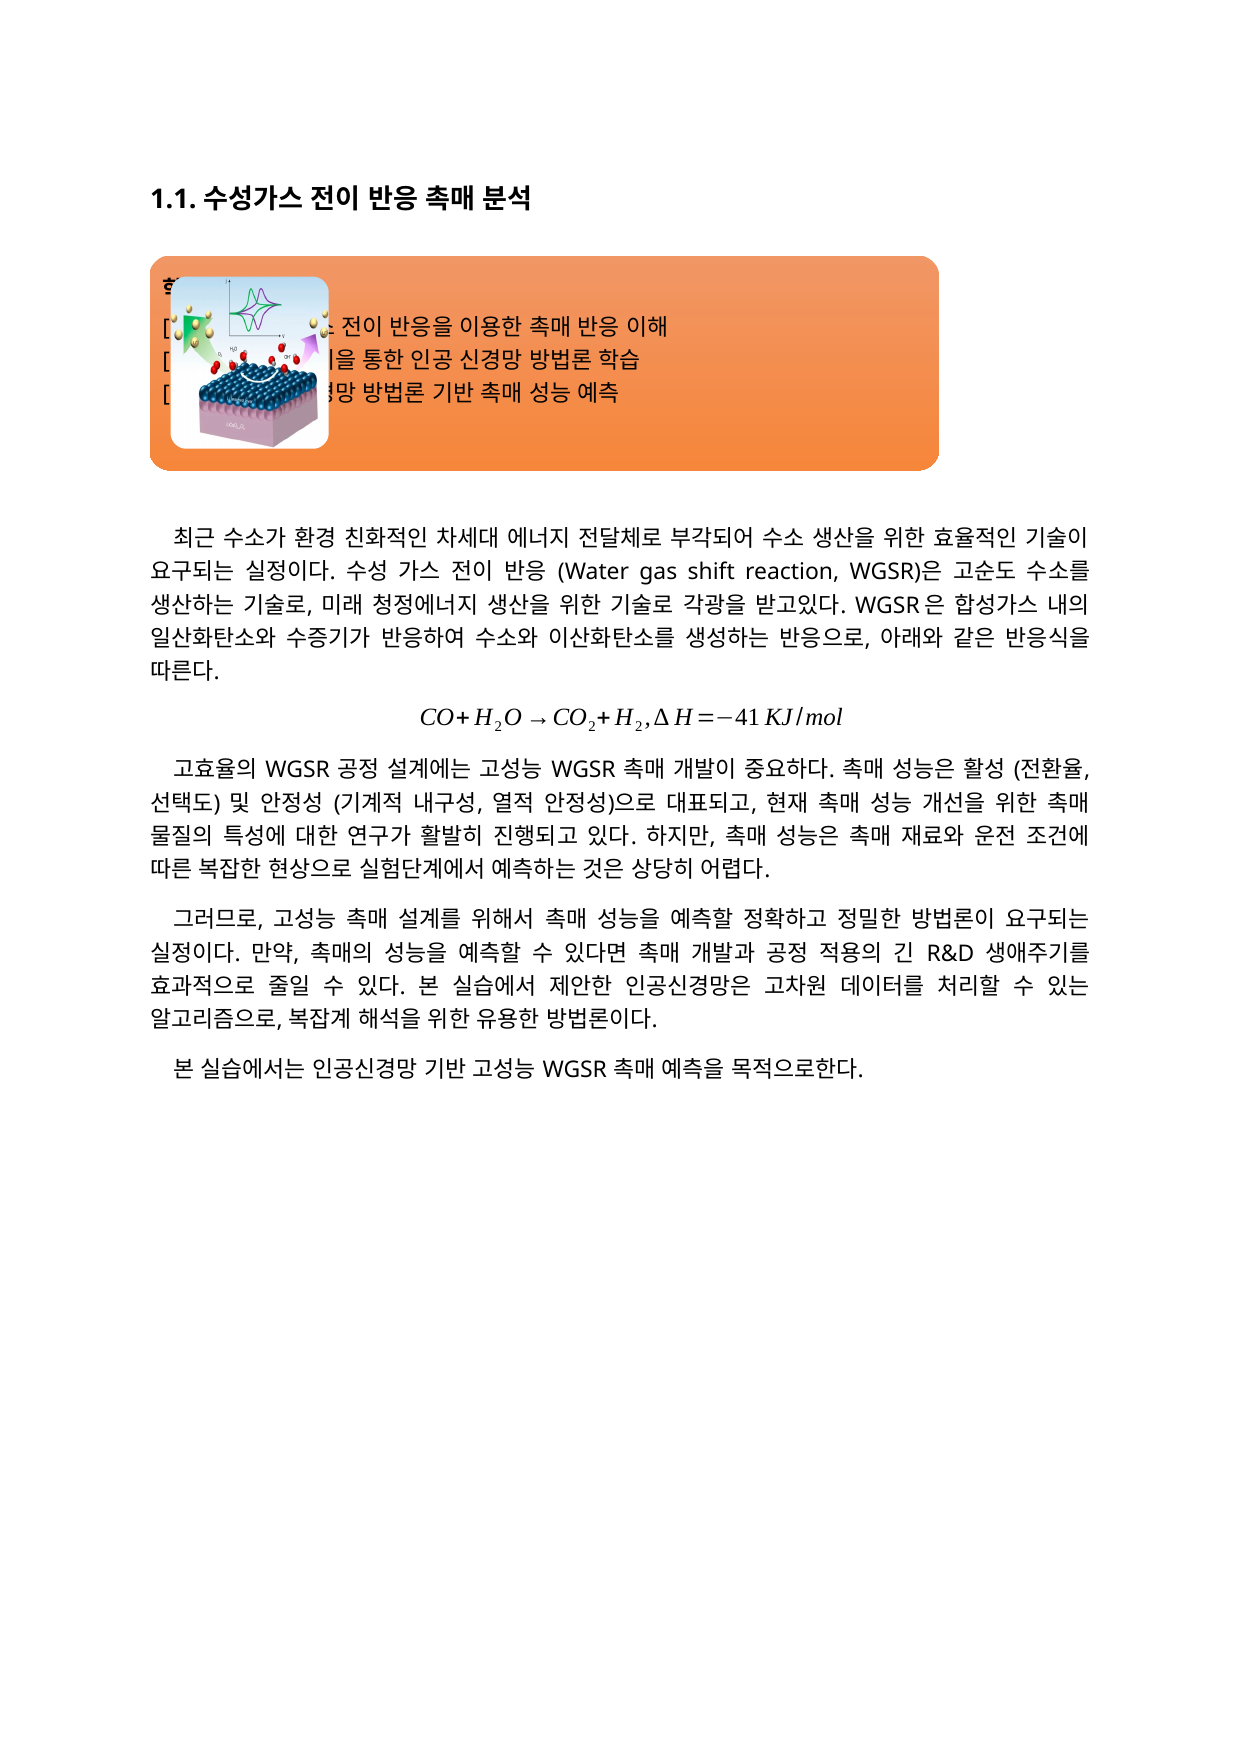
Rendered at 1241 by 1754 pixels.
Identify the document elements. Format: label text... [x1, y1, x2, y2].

picture [170, 276, 329, 449]
text 그러므로, 고성능 촉매 설계를 위해서 촉매 성능을 예측할 정확하고 정밀한 방법론이 요구되는 실정이다. 만약, 촉매의 성능을 예측할 수 있다면 촉매 개발과 공정 적용의 긴 R&D 생애주기를 효과적으로 줄일 수 있다. 본 실습에서 제안한 인공신경망은 고차원 데이터를 처리할 수 있는 알고리즘으로, 복잡계 해석을 위한 유용한 방법론이다. [150, 901, 1090, 1034]
text 1.1. 수성가스 전이 반응 촉매 분석 [150, 177, 1090, 217]
text 본 실습에서는 인공신경망 기반 고성능 WGSR 촉매 예측을 목적으로한다. [150, 1051, 1090, 1084]
text 고효율의 WGSR 공정 설계에는 고성능 WGSR 촉매 개발이 중요하다. 촉매 성능은 활성 (전환율, 선택도) 및 안정성 (기계적 내구성, 열적 안정성)으로 대표되고, 현재 촉매 성능 개선을 위한 촉매 물질의 특성에 대한 연구가 활발히 진행되고 있다. 하지만, 촉매 성능은 촉매 재료와 운전 조건에 따른 복잡한 현상으로 실험단계에서 예측하는 것은 상당히 어렵다. [150, 751, 1090, 884]
text 최근 수소가 환경 친화적인 차세대 에너지 전달체로 부각되어 수소 생산을 위한 효율적인 기술이 요구되는 실정이다. 수성 가스 전이 반응 (Water gas shift reaction, WGSR)은 고순도 수소를 생산하는 기술로, 미래 청정에너지 생산을 위한 기술로 각광을 받고있다. WGSR은 합성가스 내의 일산화탄소와 수증기가 반응하여 수소와 이산화탄소를 생성하는 반응으로, 아래와 같은 반응식을 따른다. [150, 520, 1090, 687]
